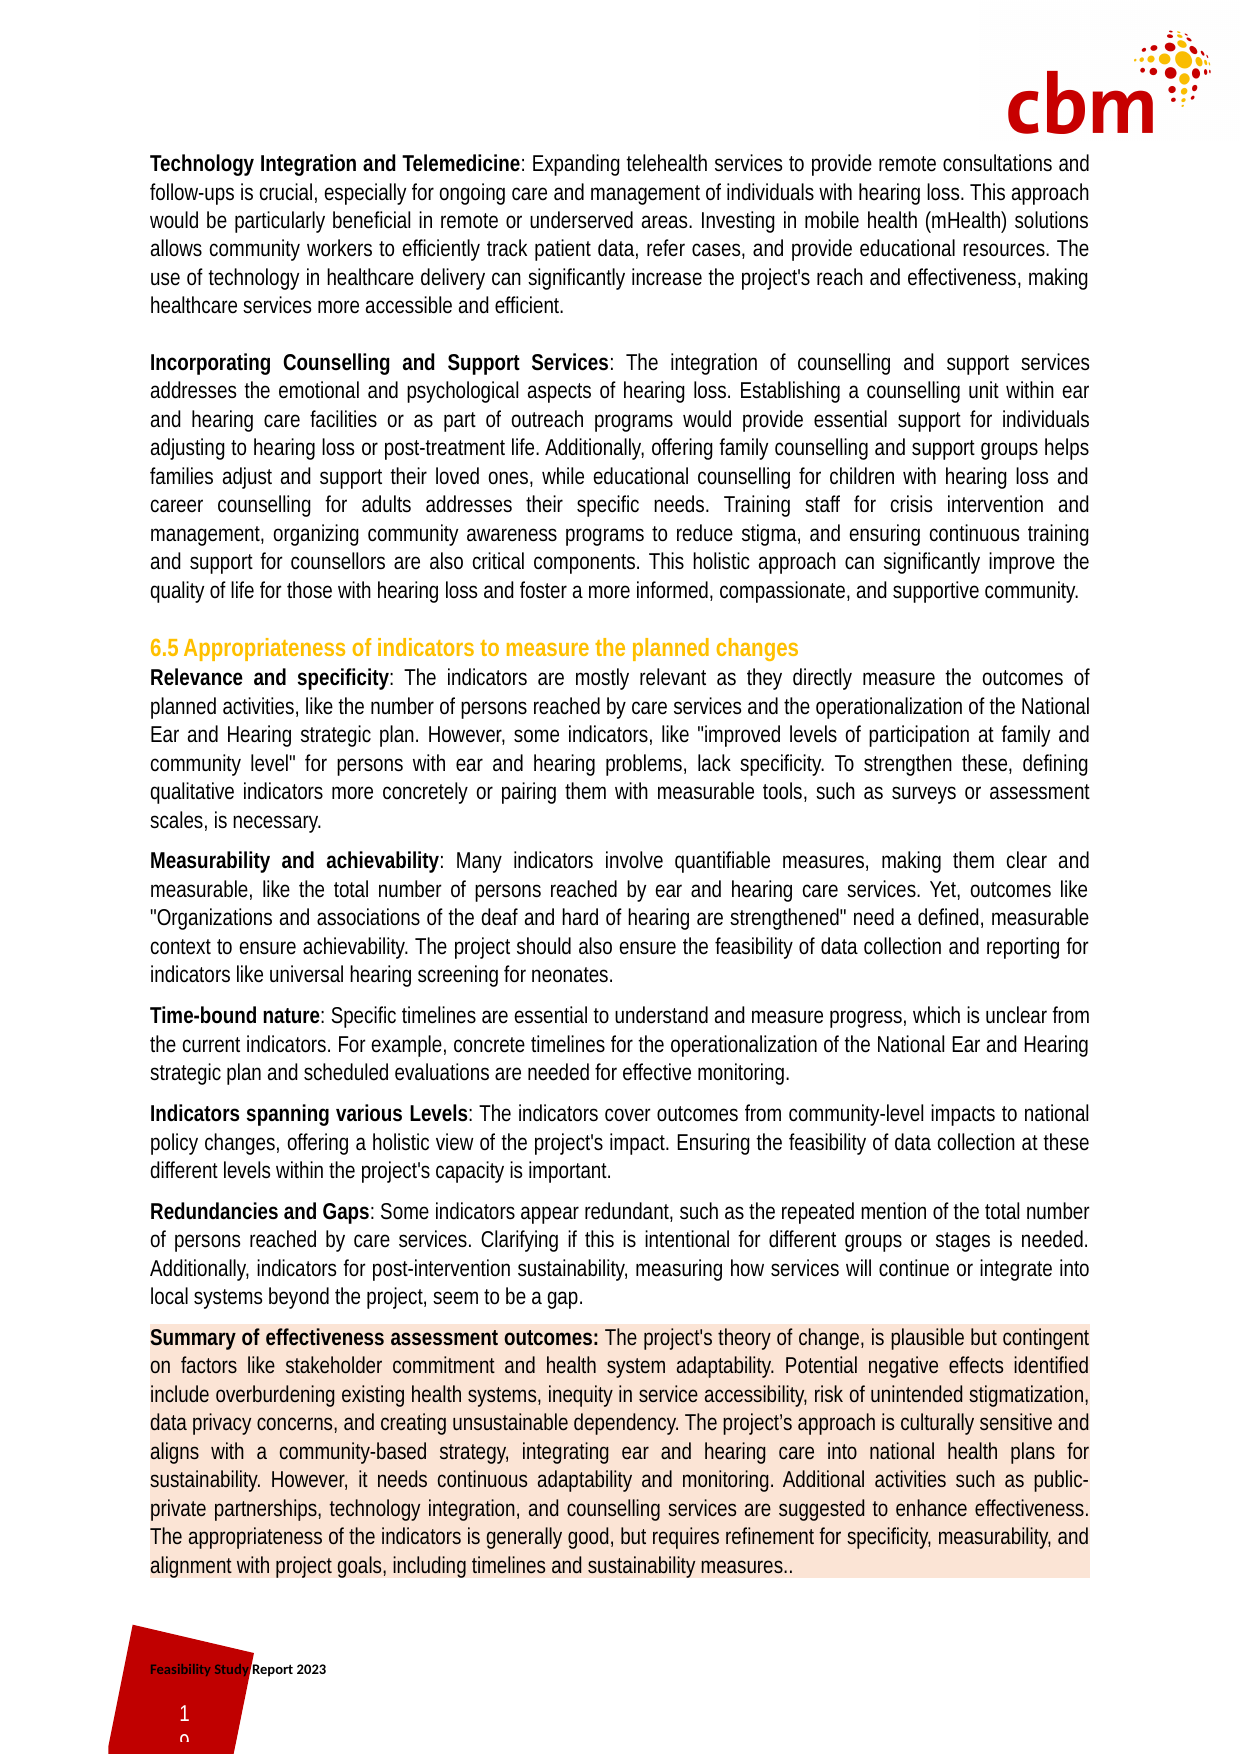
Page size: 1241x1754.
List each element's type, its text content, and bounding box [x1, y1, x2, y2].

text Relevance and specificity: The indicators are mostly relevant as they directly measure the outcomes of planned activities, like the number of persons reached by care services and the operationalization of the National Ear and Hearing strategic plan. However, some indicators, like "improved levels of participation at family and community level" for persons with ear and hearing problems, lack specificity. To strengthen these, defining qualitative indicators more concretely or pairing them with measurable tools, such as surveys or assessment scales, is necessary. [150, 664, 1090, 833]
text Time-bound nature: Specific timelines are essential to understand and measure progress, which is unclear from the current indicators. For example, concrete timelines for the operationalization of the National Ear and Hearing strategic plan and scheduled evaluations are needed for effective monitoring. [150, 1002, 1090, 1085]
text Measurability and achievability: Many indicators involve quantifiable measures, making them clear and measurable, like the total number of persons reached by ear and hearing care services. Yet, outcomes like "Organizations and associations of the deaf and hard of hearing are strengthened" need a defined, measurable context to ensure achievability. The project should also ensure the feasibility of data collection and reporting for indicators like universal hearing screening for neonates. [150, 847, 1090, 988]
text Indicators spanning various Levels: The indicators cover outcomes from community-level impacts to national policy changes, offering a holistic view of the project's impact. Ensuring the feasibility of data collection at these different levels within the project's capacity is important. [150, 1100, 1090, 1183]
subtitle 6.5 Appropriateness of indicators to measure the planned changes [150, 633, 1090, 662]
picture [978, 0, 1241, 141]
text Summary of effectiveness assessment outcomes: The project's theory of change, is plausible but contingent on factors like stakeholder commitment and health system adaptability. Potential negative effects identified include overburdening existing health systems, inequity in service accessibility, risk of unintended stigmatization, data privacy concerns, and creating unsustainable dependency. The project’s approach is culturally sensitive and aligns with a community-based strategy, integrating ear and hearing care into national health plans for sustainability. However, it needs continuous adaptability and monitoring. Additional activities such as public-private partnerships, technology integration, and counselling services are suggested to enhance effectiveness. The appropriateness of the indicators is generally good, but requires refinement for specificity, measurability, and alignment with project goals, including timelines and sustainability measures.. [150, 1324, 1090, 1578]
text Redundancies and Gaps: Some indicators appear redundant, such as the repeated mention of the total number of persons reached by care services. Clarifying if this is intentional for different groups or stages is needed. Additionally, indicators for post-intervention sustainability, measuring how services will continue or integrate into local systems beyond the project, seem to be a gap. [150, 1198, 1090, 1309]
text Technology Integration and Telemedicine: Expanding telehealth services to provide remote consultations and follow-ups is crucial, especially for ongoing care and management of individuals with hearing loss. This approach would be particularly beneficial in remote or underserved areas. Investing in mobile health (mHealth) solutions allows community workers to efficiently track patient data, refer cases, and provide educational resources. The use of technology in healthcare delivery can significantly increase the project's reach and effectiveness, making healthcare services more accessible and efficient. [150, 150, 1090, 318]
text Incorporating Counselling and Support Services: The integration of counselling and support services addresses the emotional and psychological aspects of hearing loss. Establishing a counselling unit within ear and hearing care facilities or as part of outreach programs would provide essential support for individuals adjusting to hearing loss or post-treatment life. Additionally, offering family counselling and support groups helps families adjust and support their loved ones, while educational counselling for children with hearing loss and career counselling for adults addresses their specific needs. Training staff for crisis intervention and management, organizing community awareness programs to reduce stigma, and ensuring continuous training and support for counsellors are also critical components. This holistic approach can significantly improve the quality of life for those with hearing loss and foster a more informed, compassionate, and supportive community. [150, 349, 1090, 603]
